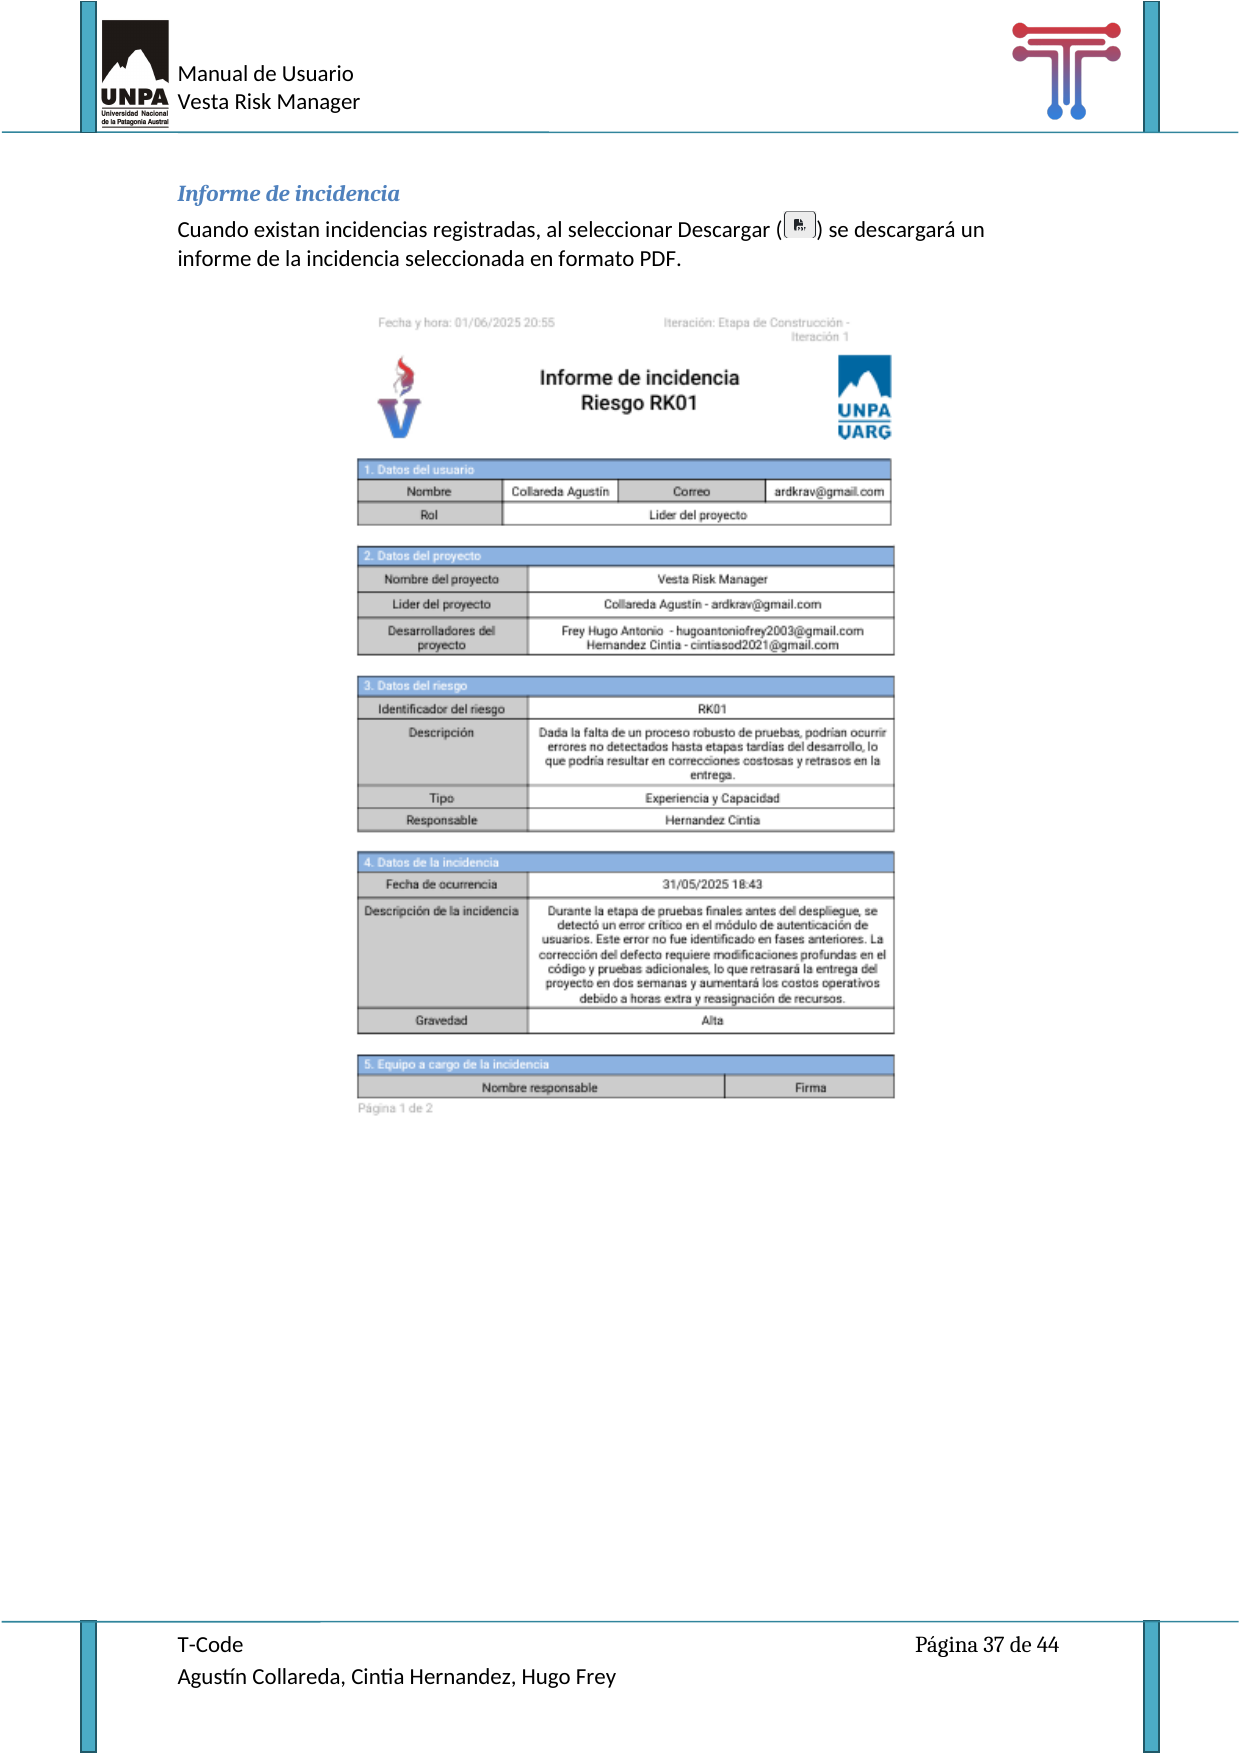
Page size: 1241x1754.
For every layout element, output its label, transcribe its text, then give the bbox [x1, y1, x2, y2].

picture [783, 211, 817, 238]
subtitle Informe de incidencia [177, 181, 1063, 207]
text Cuando existan incidencias registradas, al seleccionar Descargar () se descargará un informe de la incidencia seleccionada en formato PDF. [177, 211, 1063, 272]
picture [1012, 19, 1122, 122]
picture [323, 299, 917, 1144]
picture [100, 18, 170, 129]
